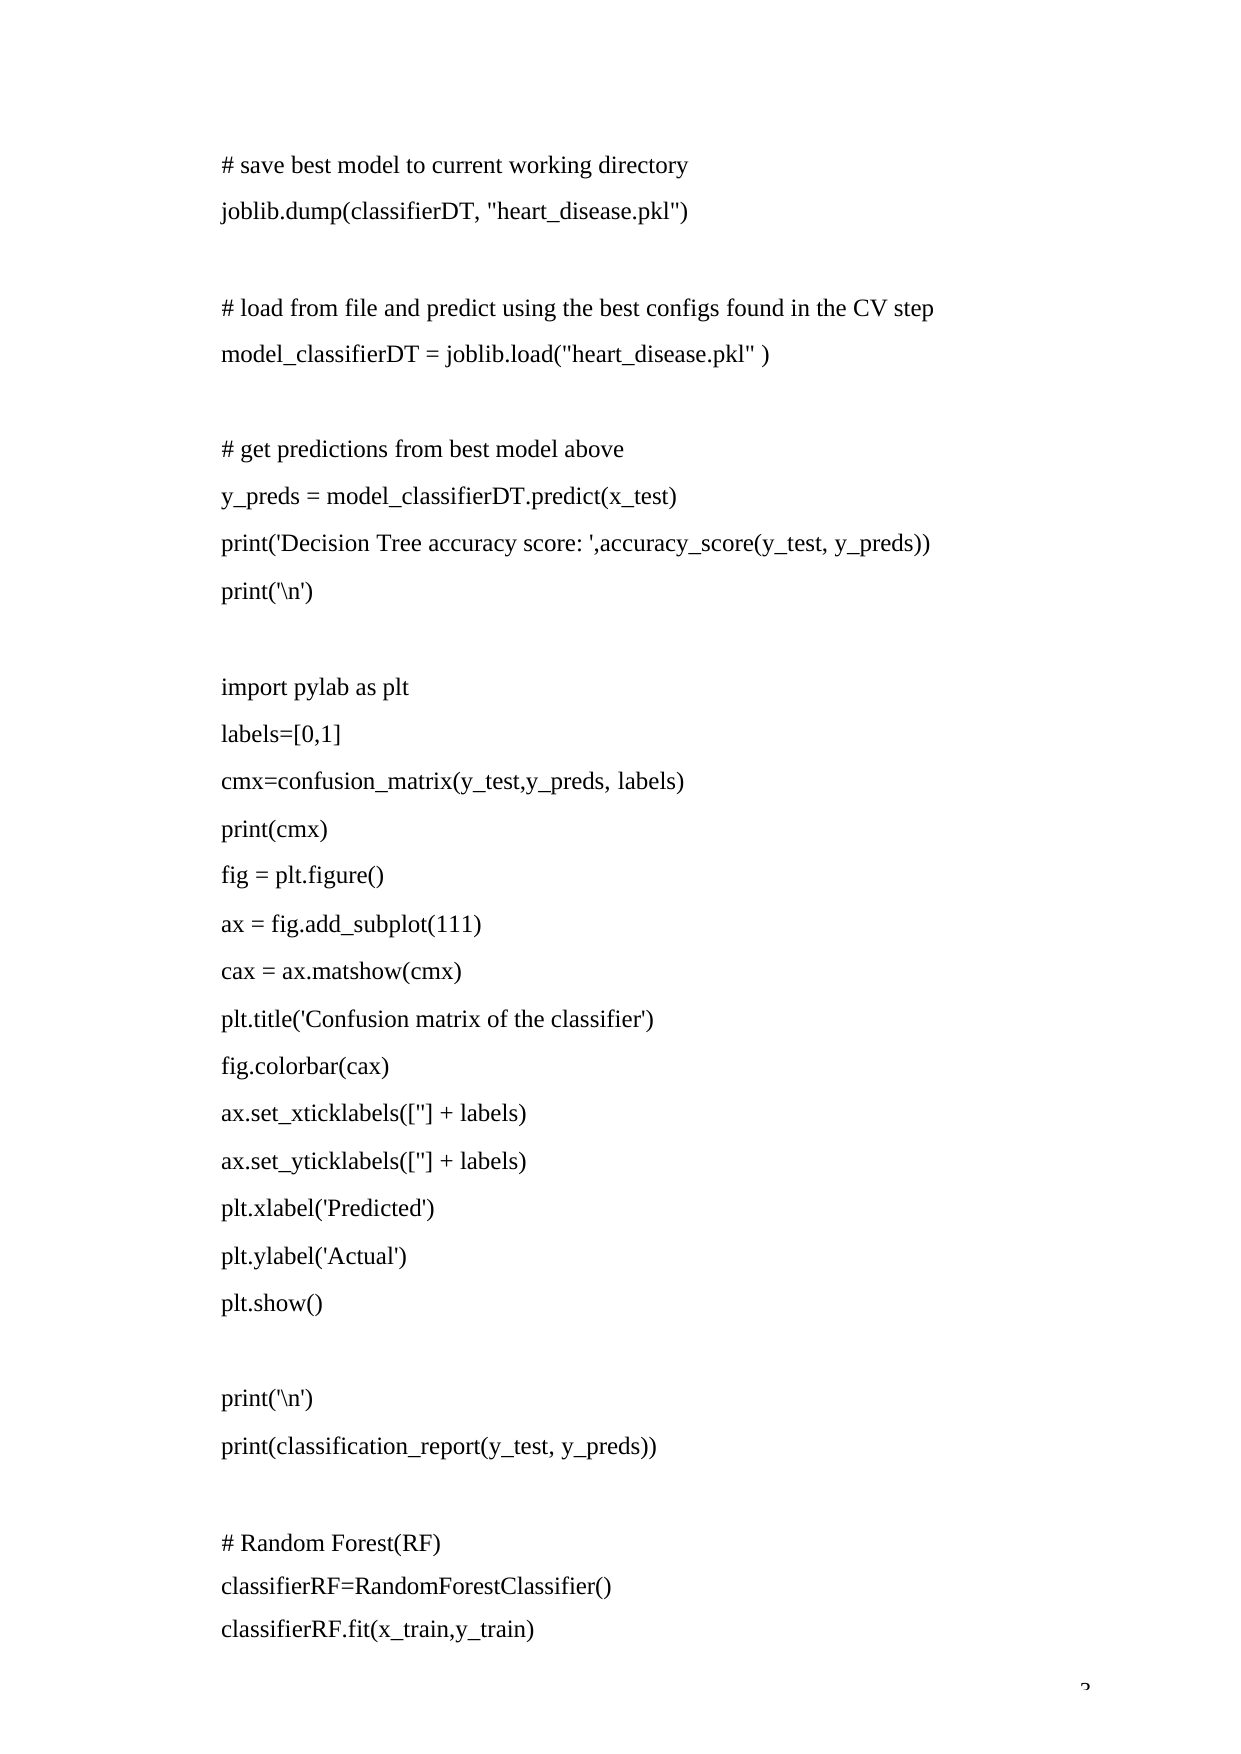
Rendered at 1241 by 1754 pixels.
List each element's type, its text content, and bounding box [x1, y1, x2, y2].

text print('Decision Tree accuracy score: ',accuracy_score(y_test, y_preds)) print('\n') [221, 528, 932, 605]
text print('\n') [221, 1383, 1173, 1412]
text ax.set_xticklabels([''] + labels) ax.set_yticklabels([''] + labels) plt.xlabel('Predicted') plt.ylabel('Actual') [221, 1098, 527, 1269]
text plt.show() [221, 1288, 1173, 1317]
text plt.title('Confusion matrix of the classifier') fig.colorbar(cax) [221, 1004, 657, 1080]
text import pylab as plt labels=[0,1] [221, 672, 412, 748]
text # load from file and predict using the best configs found in the CV step model_classifierDT = joblib.load("heart_disease.pkl" ) [221, 293, 1095, 368]
text cmx=confusion_matrix(y_test,y_preds, labels) print(cmx) [221, 766, 761, 842]
text # save best model to current working directory joblib.dump(classifierDT, "heart_disease.pkl") [221, 150, 691, 225]
text # Random Forest(RF) classifierRF=RandomForestClassifier() classifierRF.fit(x_train,y_train) [221, 1528, 761, 1643]
text fig = plt.figure() [221, 861, 1173, 890]
text print(classification_report(y_test, y_preds)) [221, 1431, 1173, 1460]
text # get predictions from best model above y_preds = model_classifierDT.predict(x_test) [221, 434, 678, 510]
text ax = fig.add_subplot(111) cax = ax.matshow(cmx) [221, 909, 484, 985]
